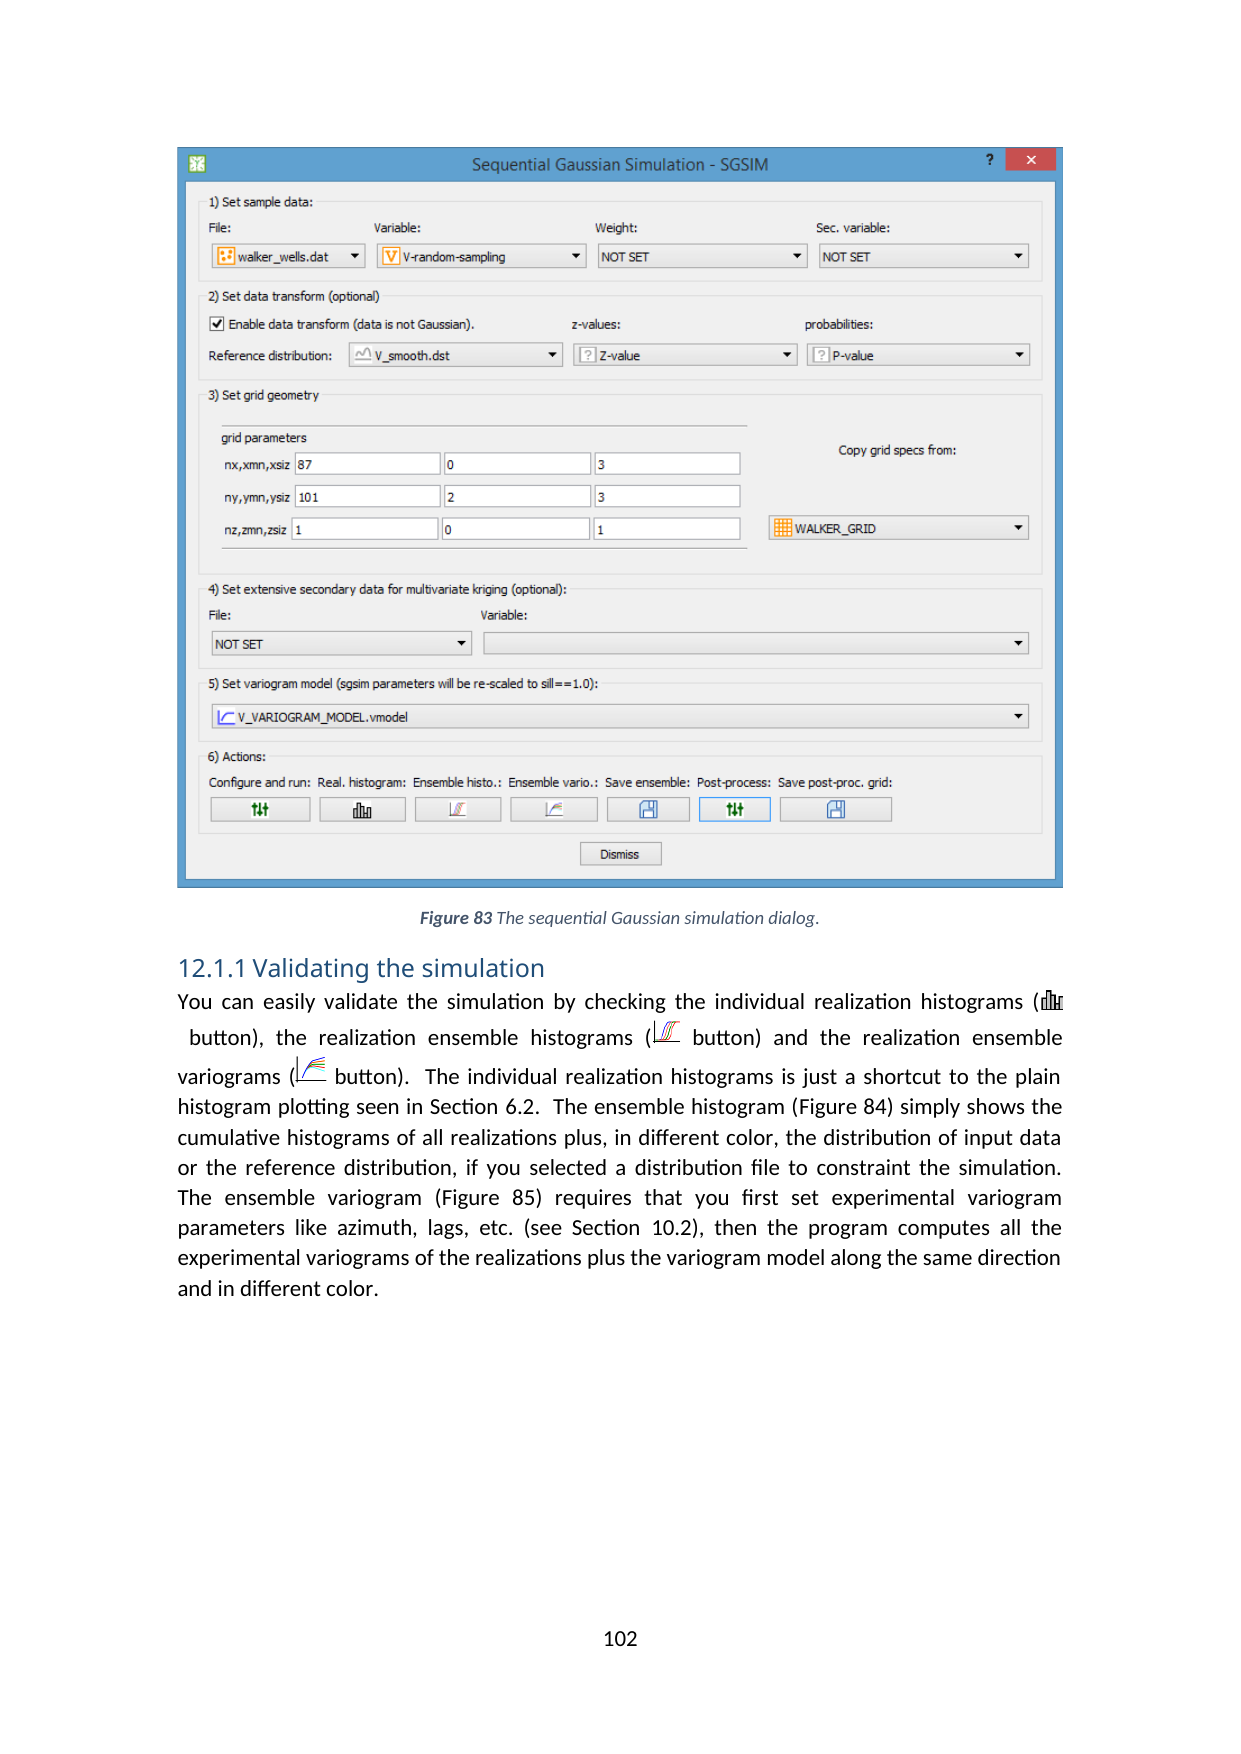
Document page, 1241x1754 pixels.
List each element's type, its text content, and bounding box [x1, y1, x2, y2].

picture [652, 1017, 681, 1046]
picture [177, 147, 1063, 888]
text Figure 83 The sequential Gaussian simulation dialog. [177, 907, 1063, 929]
picture [295, 1053, 327, 1085]
subtitle Validating the simulation [177, 950, 1063, 984]
picture [1041, 987, 1063, 1010]
text You can easily validate the simulation by checking the individual realization histograms ( button), the realization ensemble histograms ( button) and the realization ensemble variograms ( button). The individual realization histograms is just a shortcut to the plain histogram plotting seen in Section 6.2. The ensemble histogram (Figure 84) simply shows the cumulative histograms of all realizations plus, in different color, the distribution of input data or the reference distribution, if you selected a distribution file to constraint the simulation. The ensemble variogram (Figure 85) requires that you first set experimental variogram parameters like azimuth, lags, etc. (see Section 10.2), then the program computes all the experimental variograms of the realizations plus the variogram model along the same direction and in different color. [177, 987, 1063, 1302]
